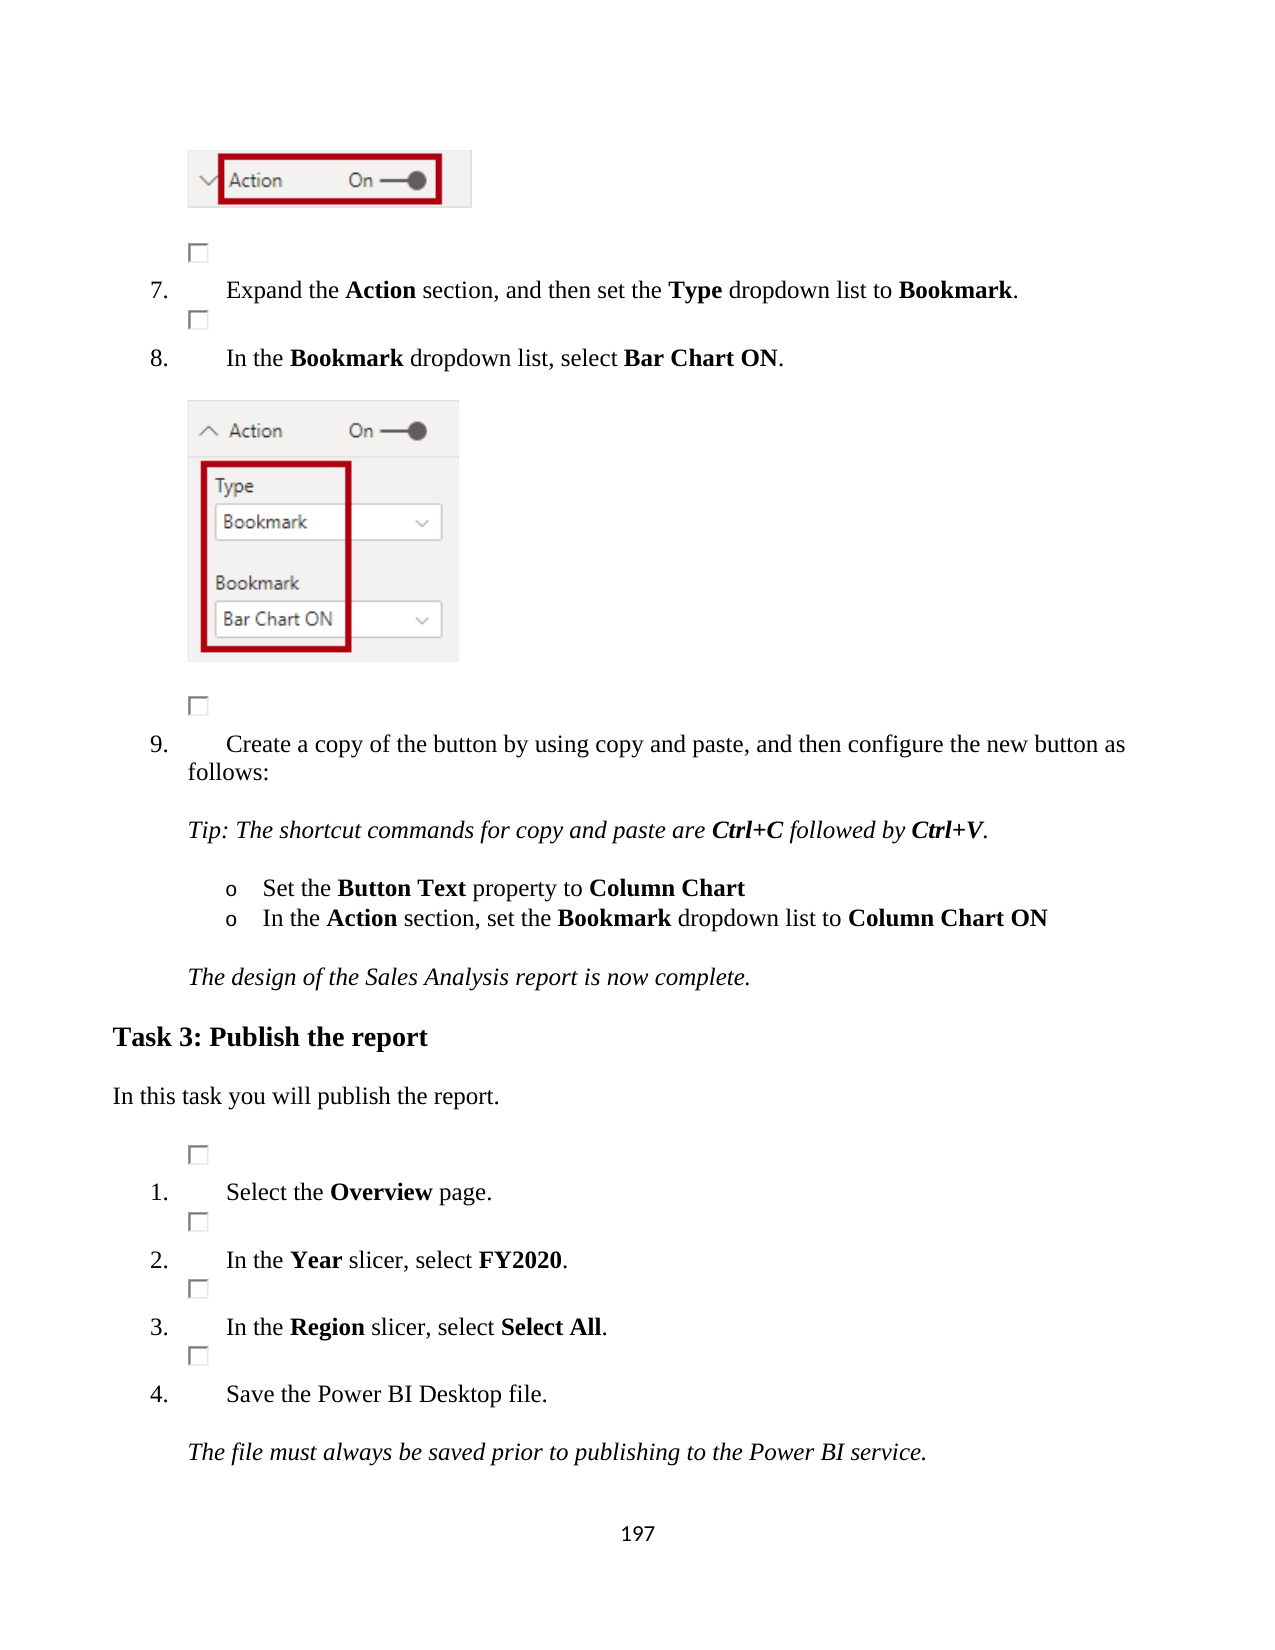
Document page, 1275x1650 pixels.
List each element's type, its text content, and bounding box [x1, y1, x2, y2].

list In the Region slicer, select Select All. [150, 1273, 1162, 1341]
list In the Bookmark dropdown list, select Bar Chart ON. [150, 304, 1162, 372]
list In the Year slicer, select FY2020. [150, 1206, 1162, 1273]
text The design of the Sales Analysis report is now complete. [187, 962, 1162, 990]
text Task 3: Publish the report [112, 1019, 1162, 1052]
list Expand the Action section, and then set the Type dropdown list to Bookmark. [150, 237, 1162, 304]
text Tip: The shortcut commands for copy and paste are Ctrl+C followed by Ctrl+V. [187, 815, 1162, 844]
list In the Action section, set the Bookmark dropdown list to Column Chart ON [225, 903, 1162, 932]
list Create a copy of the button by using copy and paste, and then configure the new button as follows: [150, 690, 1162, 786]
picture [187, 400, 460, 662]
text In this task you will publish the report. [112, 1081, 1162, 1110]
list Select the Overview page. [150, 1139, 1162, 1206]
picture [187, 150, 472, 208]
list Save the Power BI Desktop file. [150, 1341, 1162, 1408]
text The file must always be saved prior to publishing to the Power BI service. [187, 1437, 1162, 1466]
list Set the Button Text property to Column Chart [225, 873, 1162, 903]
